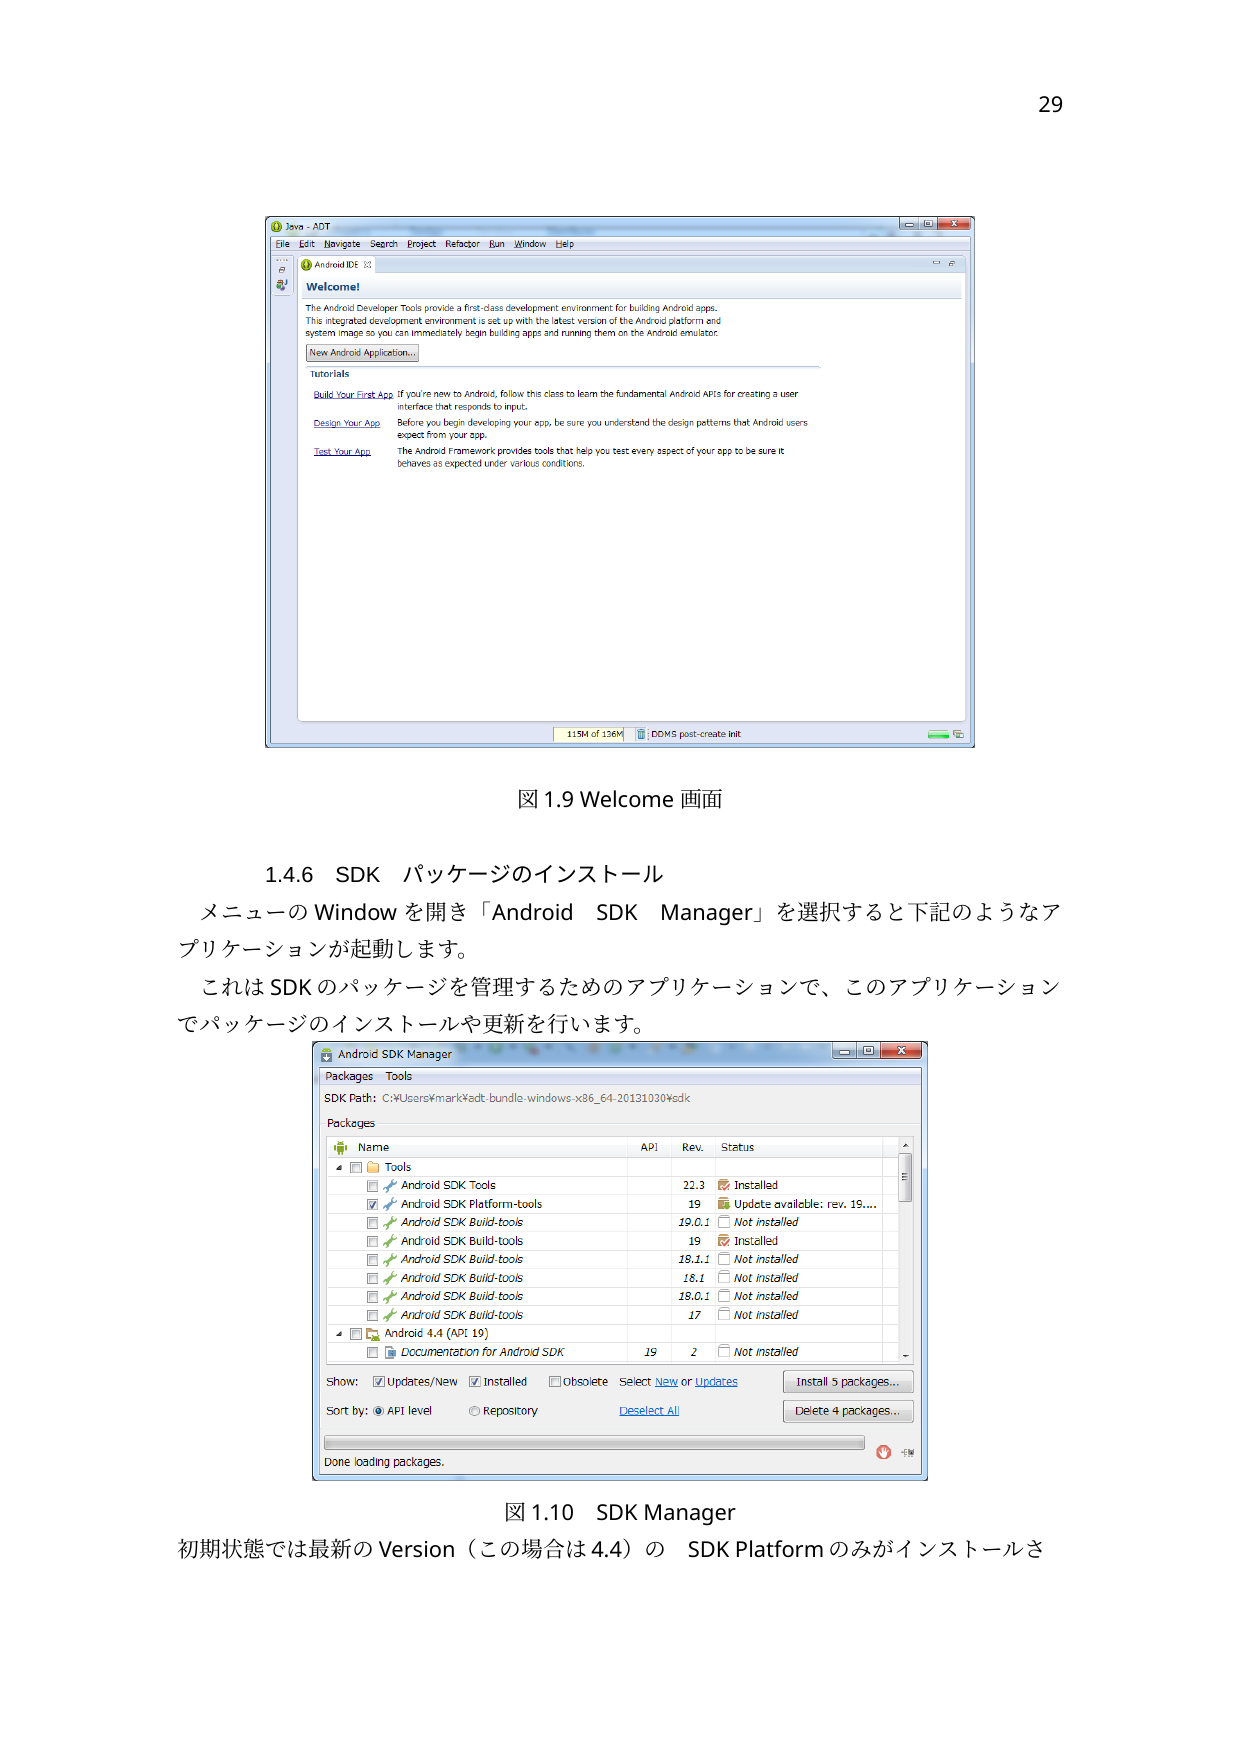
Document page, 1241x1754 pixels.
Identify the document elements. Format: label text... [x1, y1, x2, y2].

picture [312, 1041, 928, 1481]
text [177, 1529, 1063, 1567]
picture [265, 216, 975, 748]
subtitle 1.4.6 SDK パッケージのインストール [265, 854, 1063, 892]
text これはSDKのパッケージを管理するためのアプリケーションで、このアプリケーションでパッケージのインストールや更新を行います。 [177, 967, 1063, 1042]
text メニューのWindow を開き「Android SDK Manager」を選択すると下記のようなアプリケーションが起動します。 [177, 892, 1063, 967]
text 図1.9 Welcome 画面 [177, 779, 1063, 817]
text 図1.10 SDK Manager [177, 1492, 1063, 1529]
